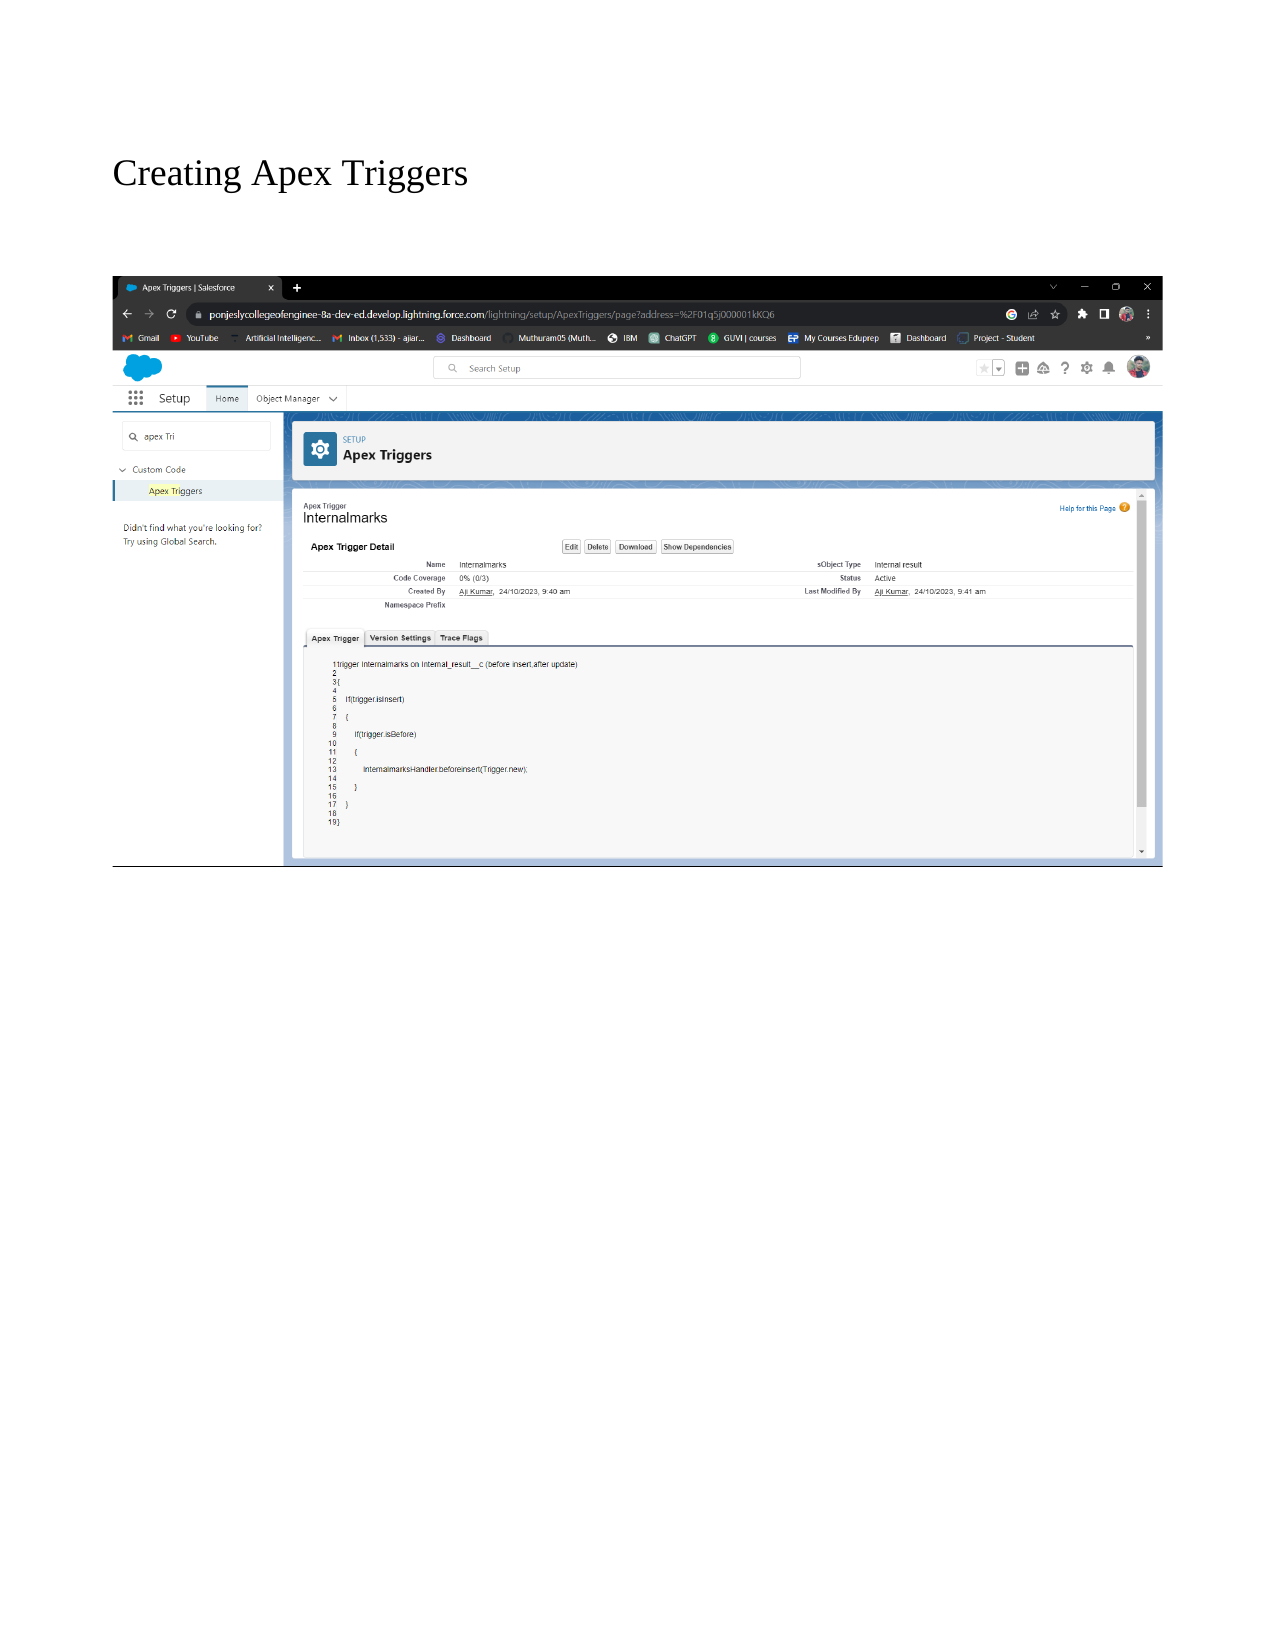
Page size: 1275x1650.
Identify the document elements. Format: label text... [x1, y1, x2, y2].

picture [112, 276, 1163, 867]
text Creating Apex Triggers [112, 150, 1162, 193]
